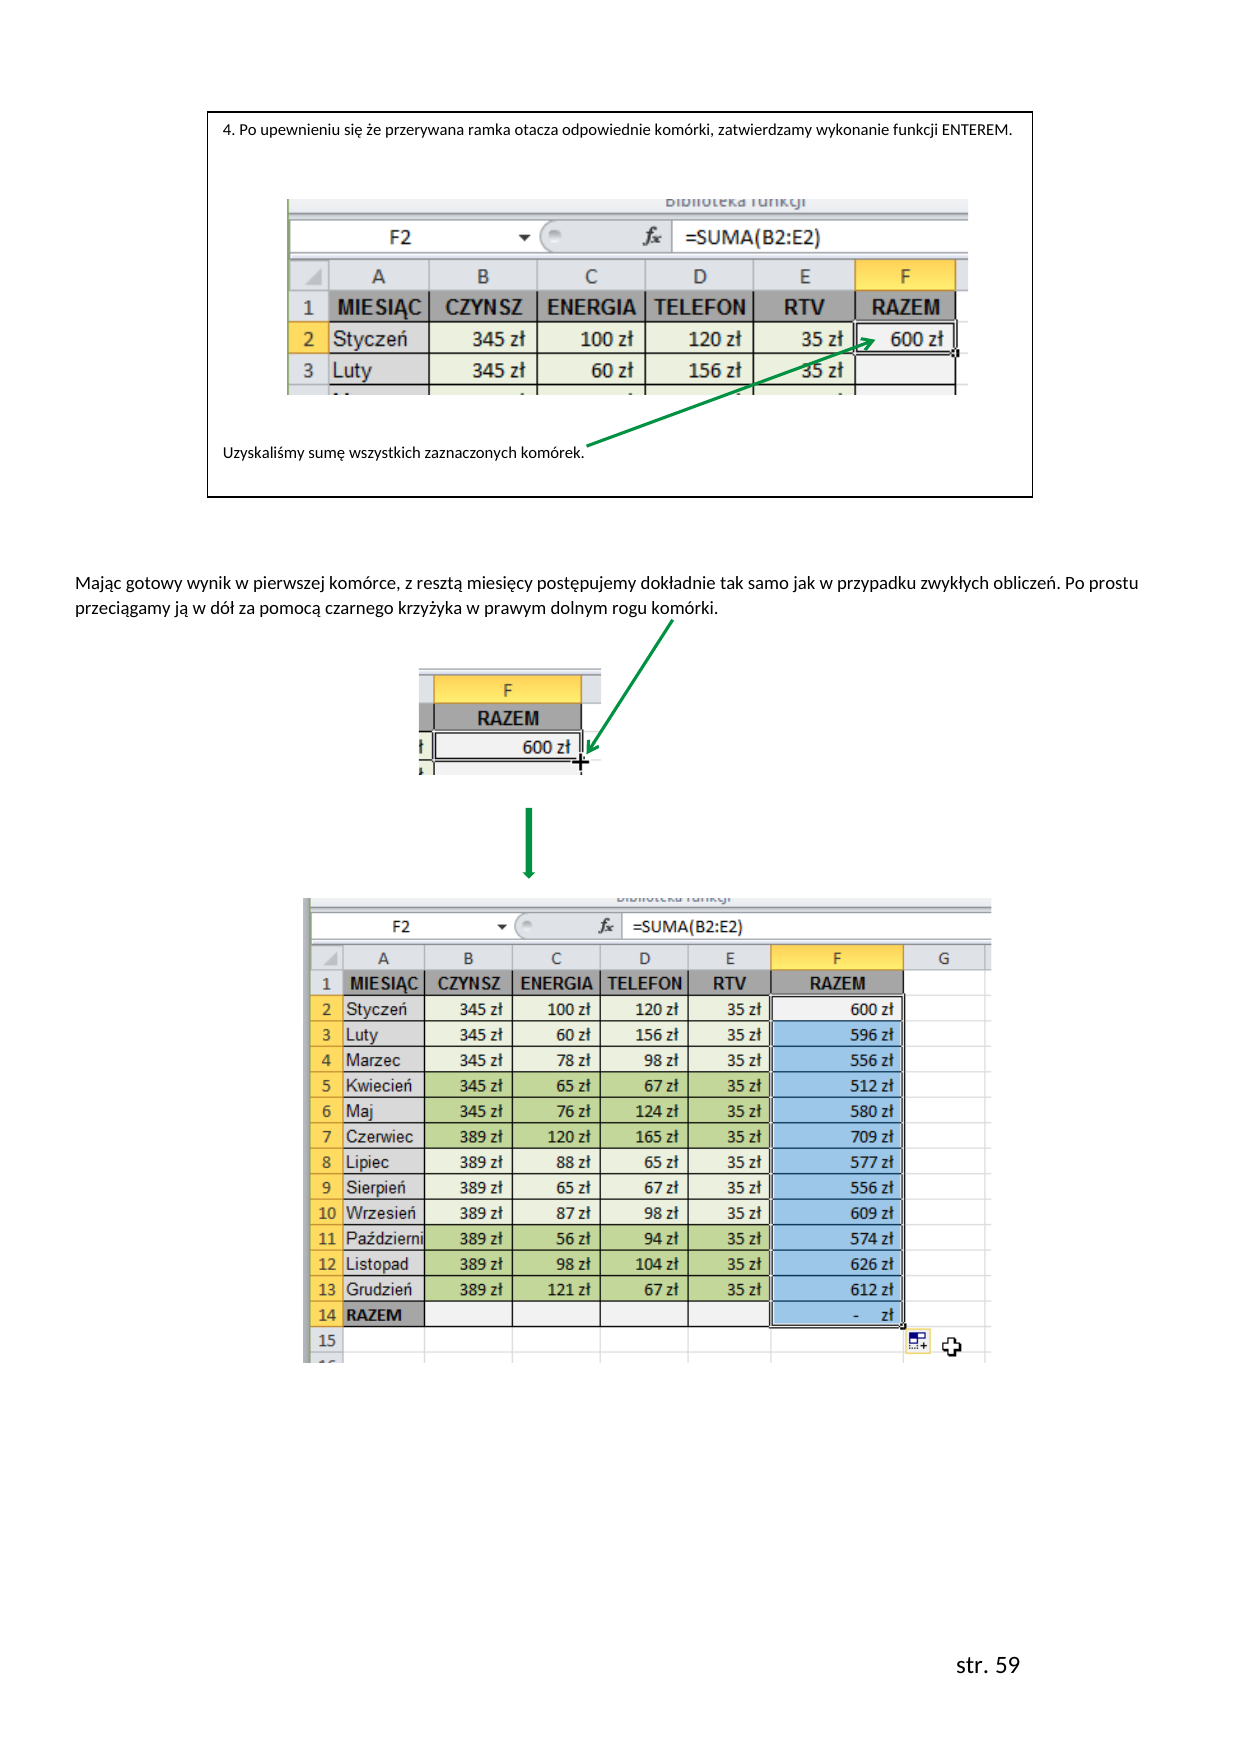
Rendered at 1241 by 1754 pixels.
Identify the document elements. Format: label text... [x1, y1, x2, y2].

picture [418, 663, 602, 775]
picture [303, 898, 992, 1363]
text Mając gotowy wynik w pierwszej komórce, z resztą miesięcy postępujemy dokładnie tak samo jak w przypadku zwykłych obliczeń. Po prostu przeciągamy ją w dół za pomocą czarnego krzyżyka w prawym dolnym rogu komórki. [75, 571, 1165, 619]
picture [287, 199, 969, 395]
